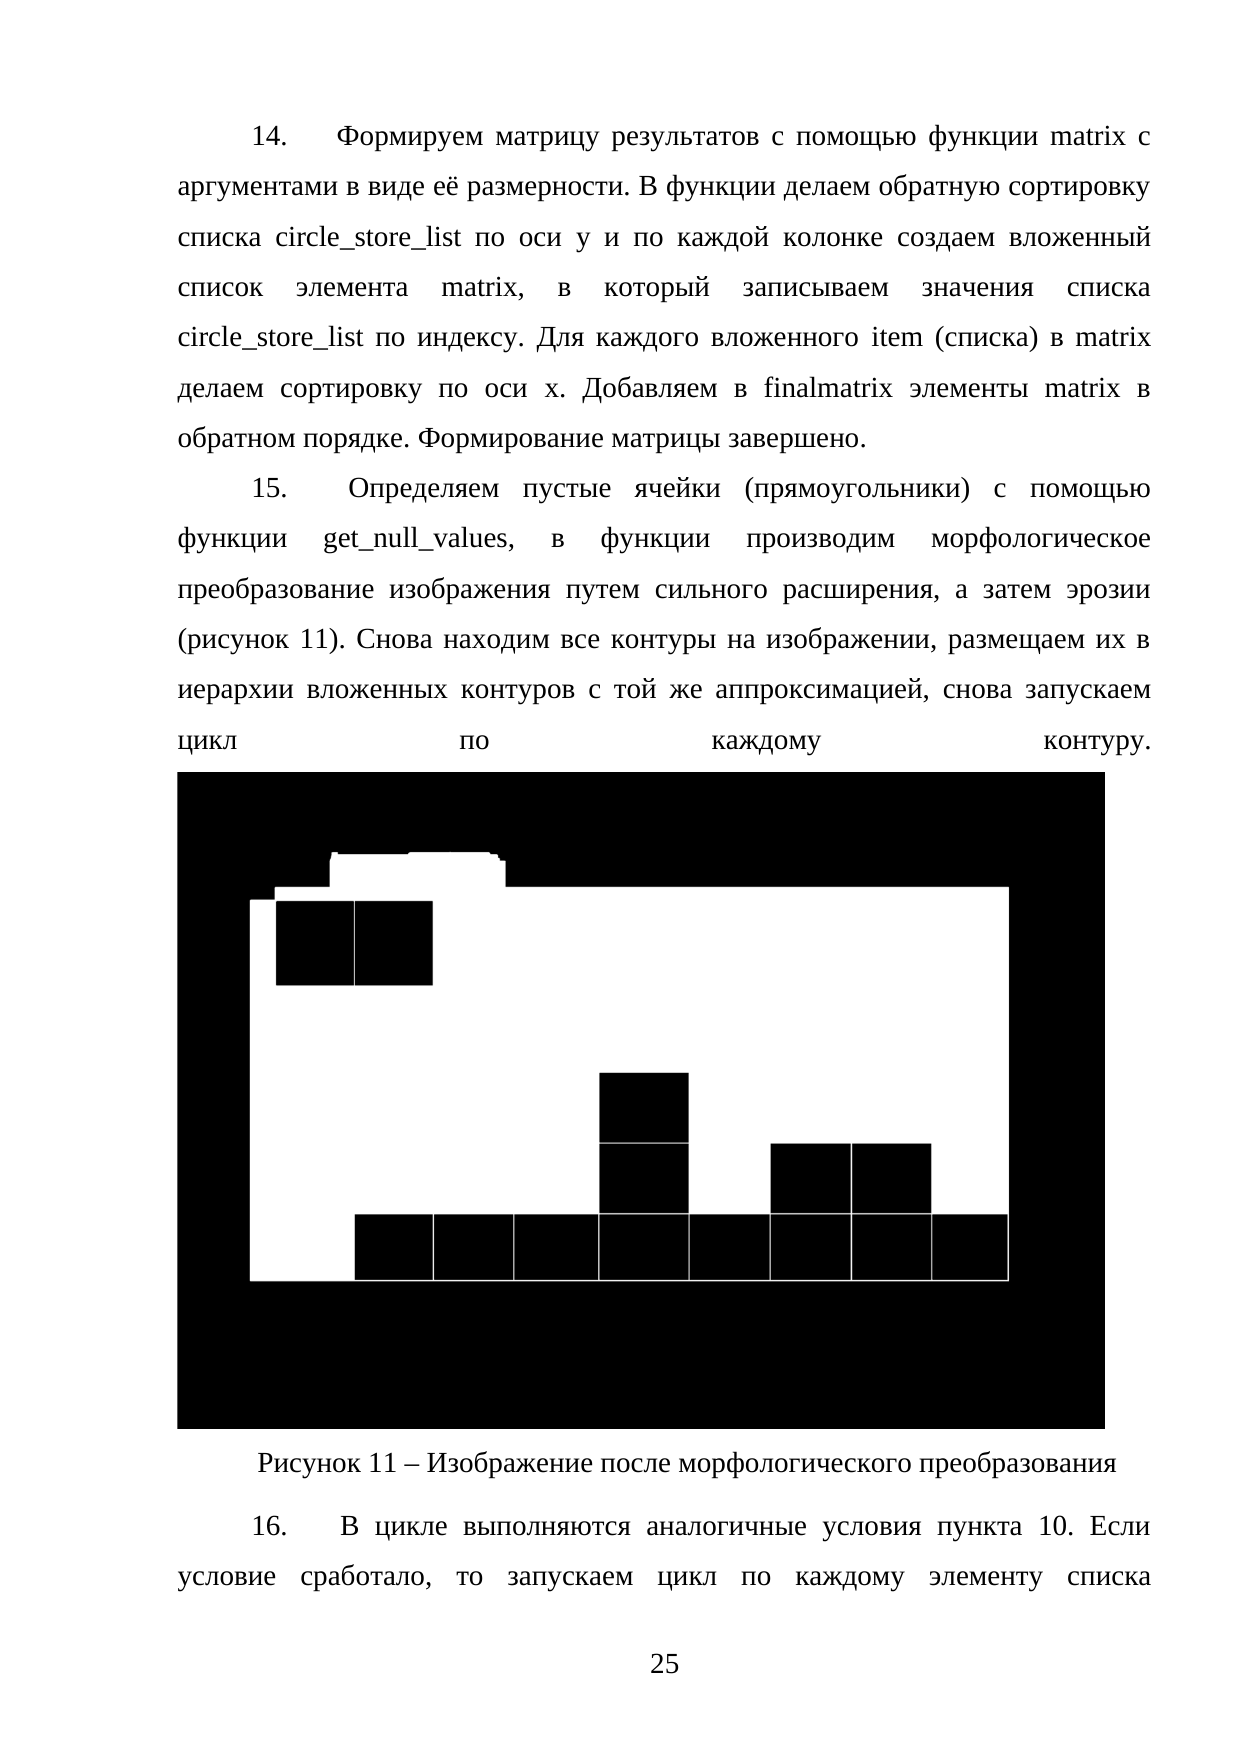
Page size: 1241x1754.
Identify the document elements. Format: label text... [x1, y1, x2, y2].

picture [177, 772, 1105, 1429]
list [177, 1508, 1152, 1592]
list Формируем матрицу результатов с помощью функции matrix с аргументами в виде её размерности. В функции делаем обратную сортировку списка circle_store_list по оси y и по каждой колонке создаем вложенный список элемента matrix, в который записываем значения списка circle_store_list по индексу. Для каждого вложенного item (списка) в matrix делаем сортировку по оси x. Добавляем в finalmatrix элементы matrix в обратном порядке. Формирование матрицы завершено. [177, 118, 1152, 453]
text Рисунок 11 – Изображение после морфологического преобразования [222, 1445, 1152, 1478]
